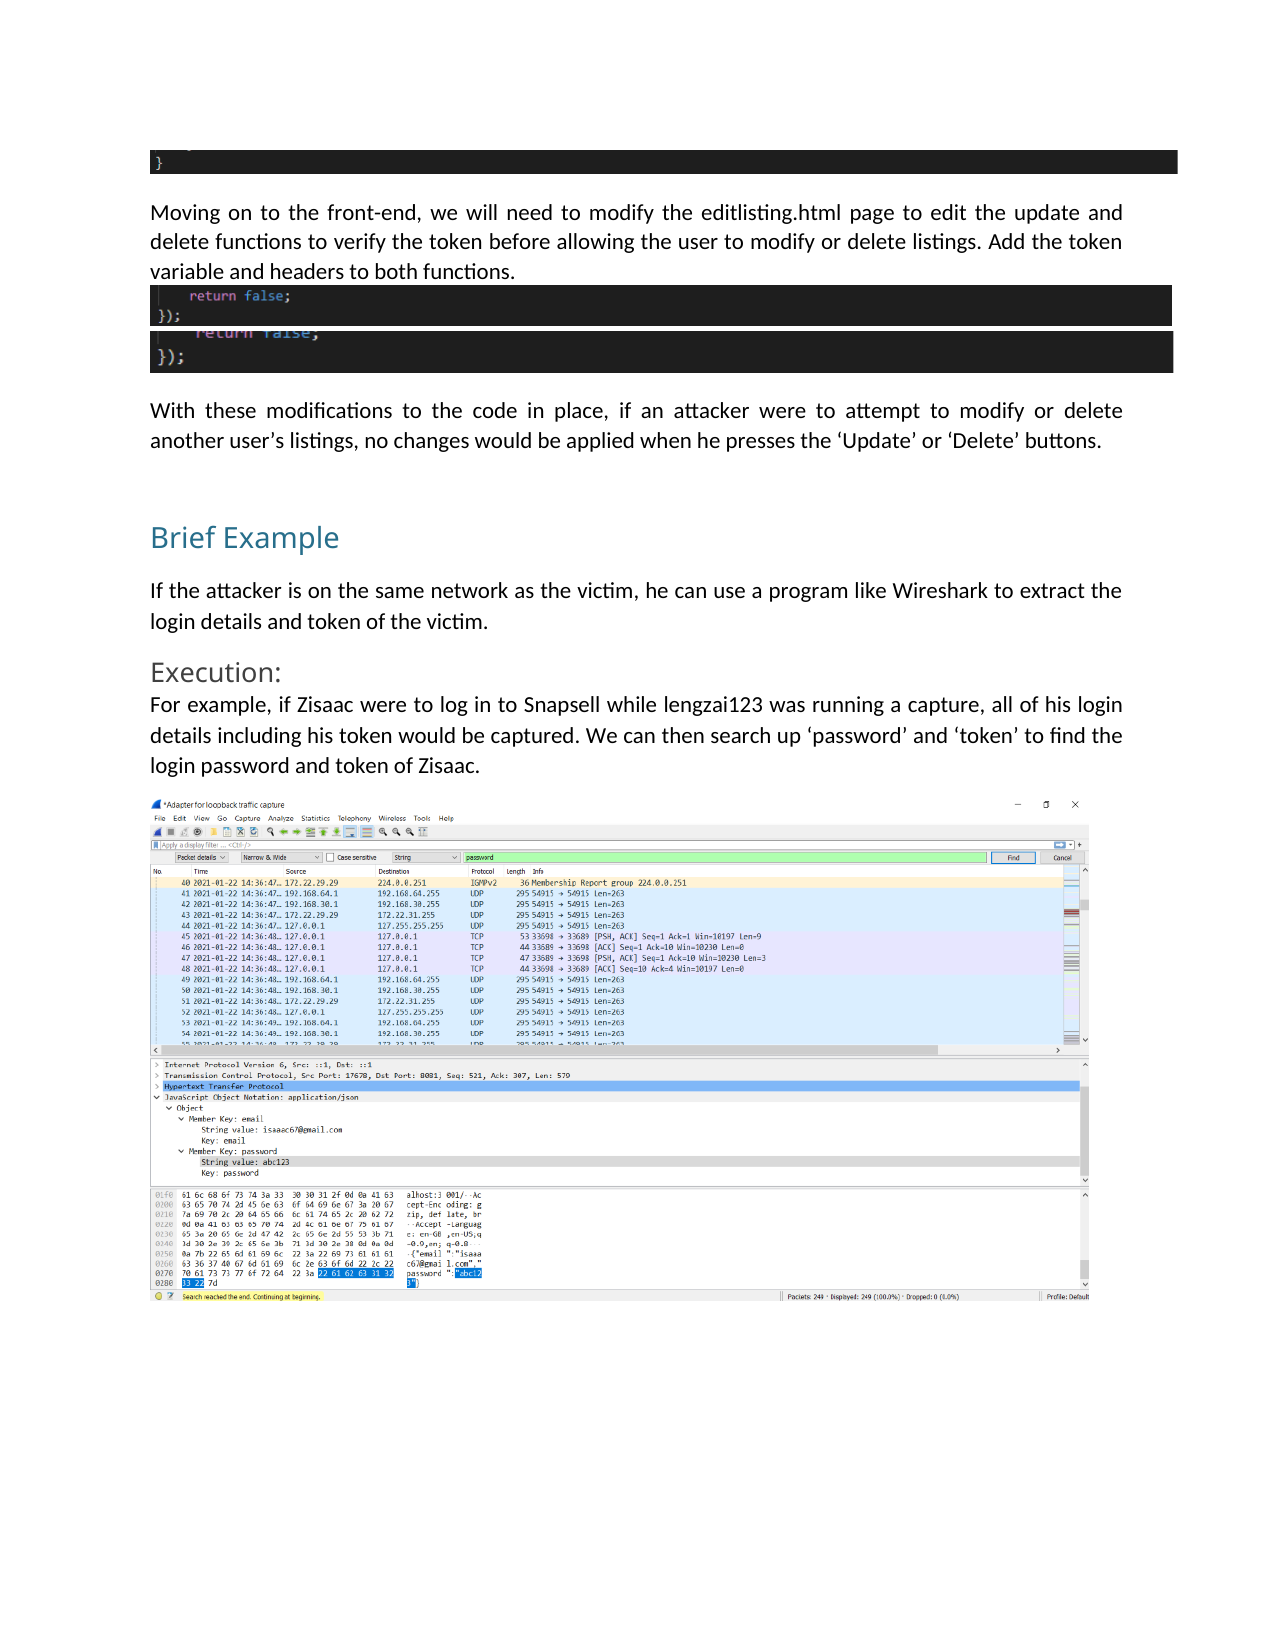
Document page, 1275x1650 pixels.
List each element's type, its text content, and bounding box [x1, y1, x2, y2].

picture [150, 150, 1178, 174]
picture [150, 285, 1172, 326]
subtitle Brief Example [150, 517, 1125, 557]
subtitle Execution: [150, 654, 1125, 691]
picture [150, 331, 1174, 373]
text If the attacker is on the same network as the victim, he can use a program like Wireshark to extract the login details and token of the victim. [150, 577, 1125, 635]
text With these modifications to the code in place, if an attacker were to attempt to modify or delete another user’s listings, no changes would be applied when he presses the ‘Update’ or ‘Delete’ buttons. [150, 395, 1125, 454]
text For example, if Zisaac were to log in to Snapsell while lengzai123 was running a capture, all of his login details including his token would be captured. We can then search up ‘password’ and ‘token’ to find the login password and token of Zisaac. [150, 691, 1125, 779]
text Moving on to the front-end, we will need to modify the editlisting.html page to edit the update and delete functions to verify the token before allowing the user to modify or delete listings. Add the token variable and headers to both functions. [150, 196, 1125, 285]
picture [150, 797, 1089, 1301]
